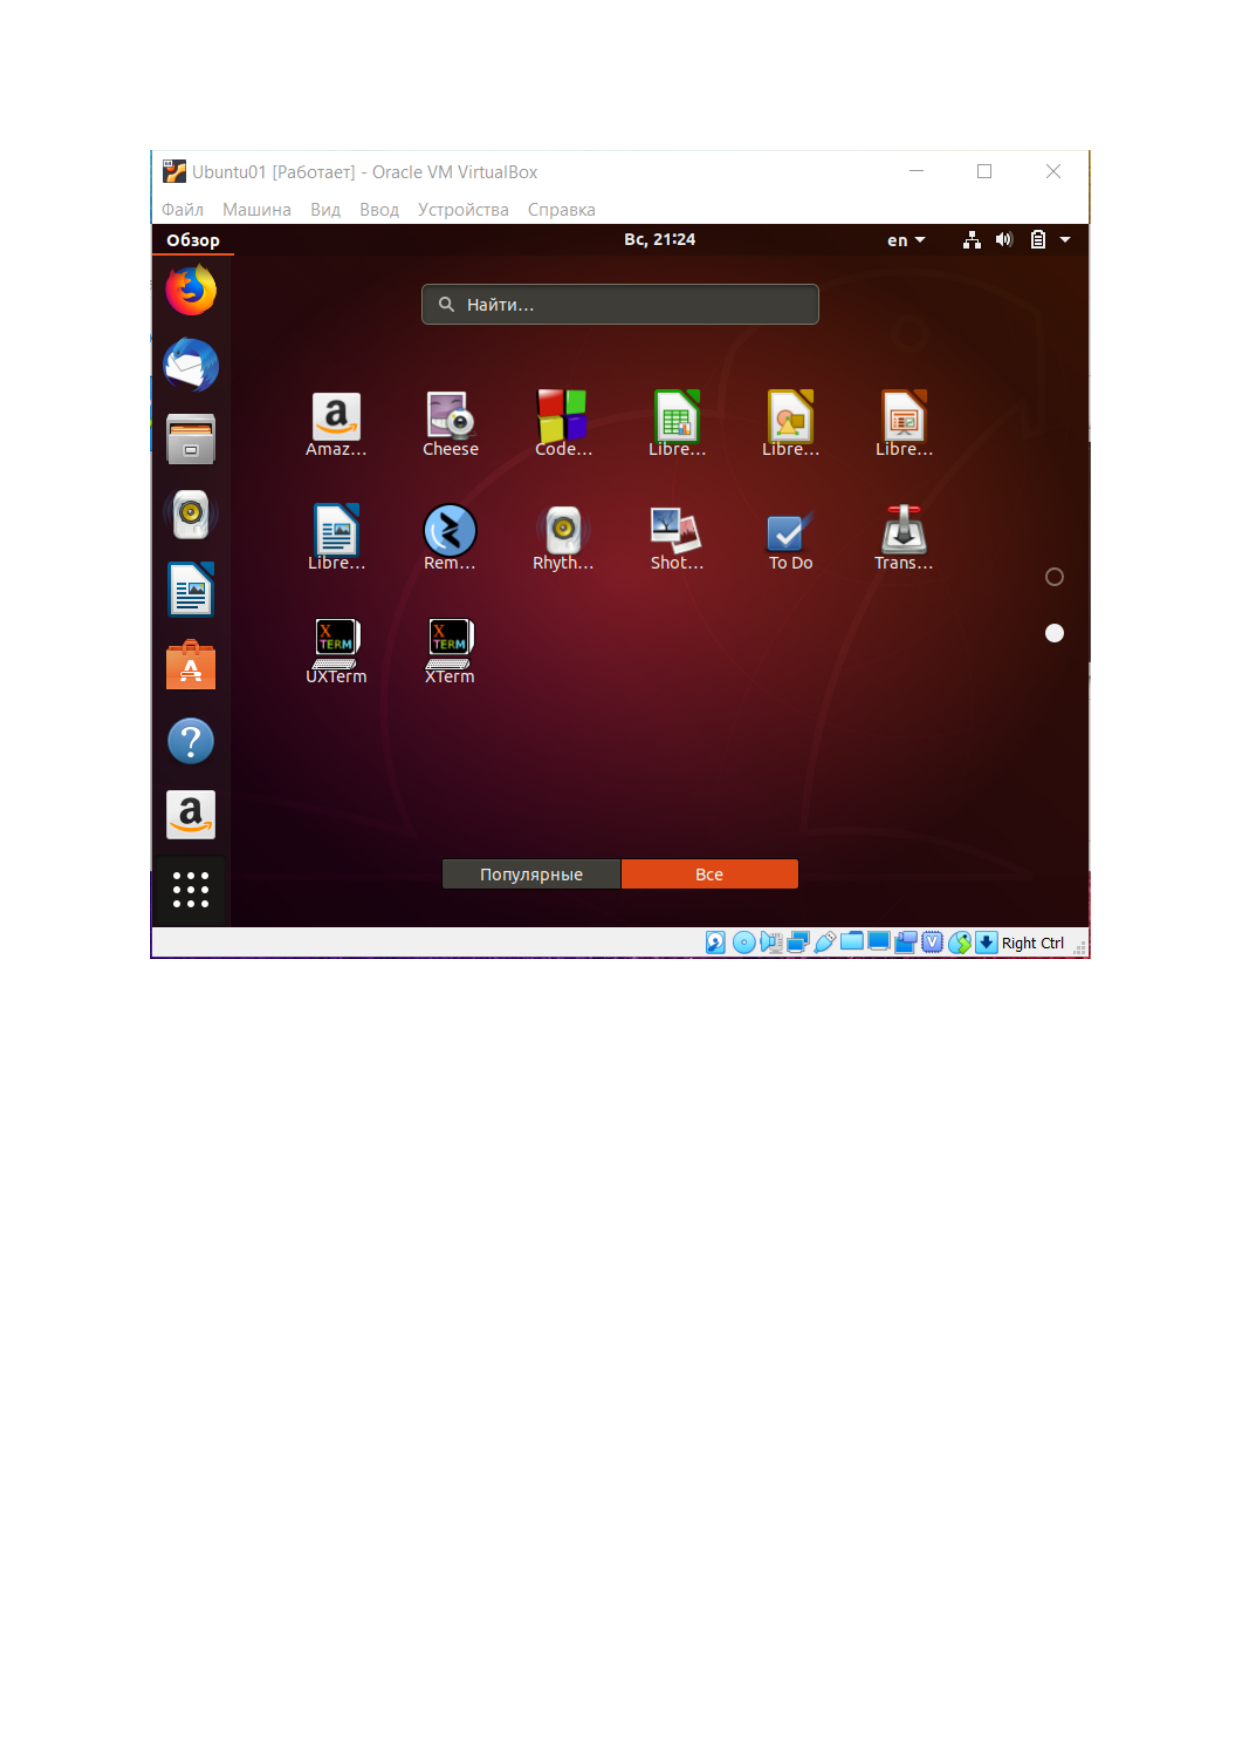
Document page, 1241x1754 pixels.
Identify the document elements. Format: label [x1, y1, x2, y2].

picture [150, 150, 1091, 959]
